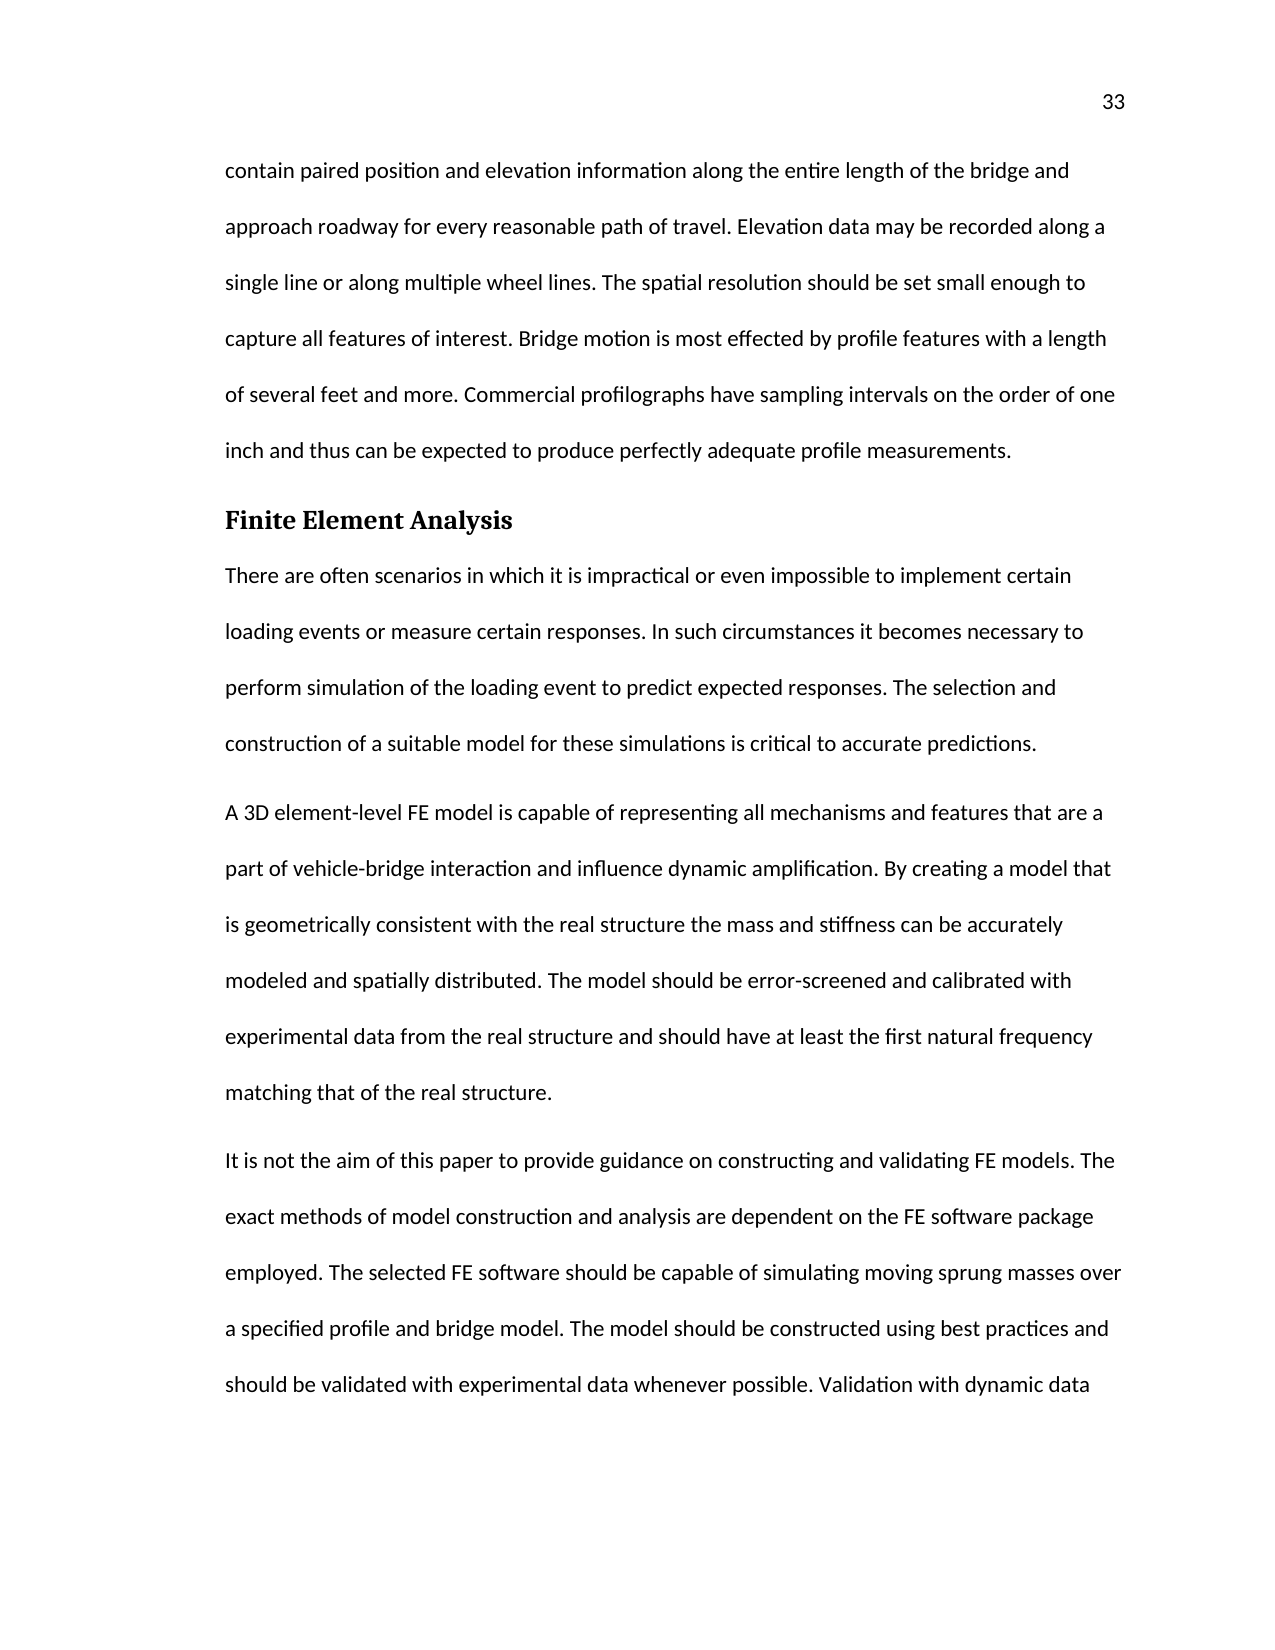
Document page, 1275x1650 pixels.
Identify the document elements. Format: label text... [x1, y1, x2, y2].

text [225, 1146, 1125, 1398]
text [225, 156, 1125, 464]
text There are often scenarios in which it is impractical or even impossible to implement certain loading events or measure certain responses. In such circumstances it becomes necessary to perform simulation of the loading event to predict expected responses. The selection and construction of a suitable model for these simulations is critical to accurate predictions. [225, 561, 1125, 757]
subtitle Finite Element Analysis [225, 505, 1125, 536]
text A 3D element-level FE model is capable of representing all mechanisms and features that are a part of vehicle-bridge interaction and influence dynamic amplification. By creating a model that is geometrically consistent with the real structure the mass and stiffness can be accurately modeled and spatially distributed. The model should be error-screened and calibrated with experimental data from the real structure and should have at least the first natural frequency matching that of the real structure. [225, 798, 1125, 1106]
